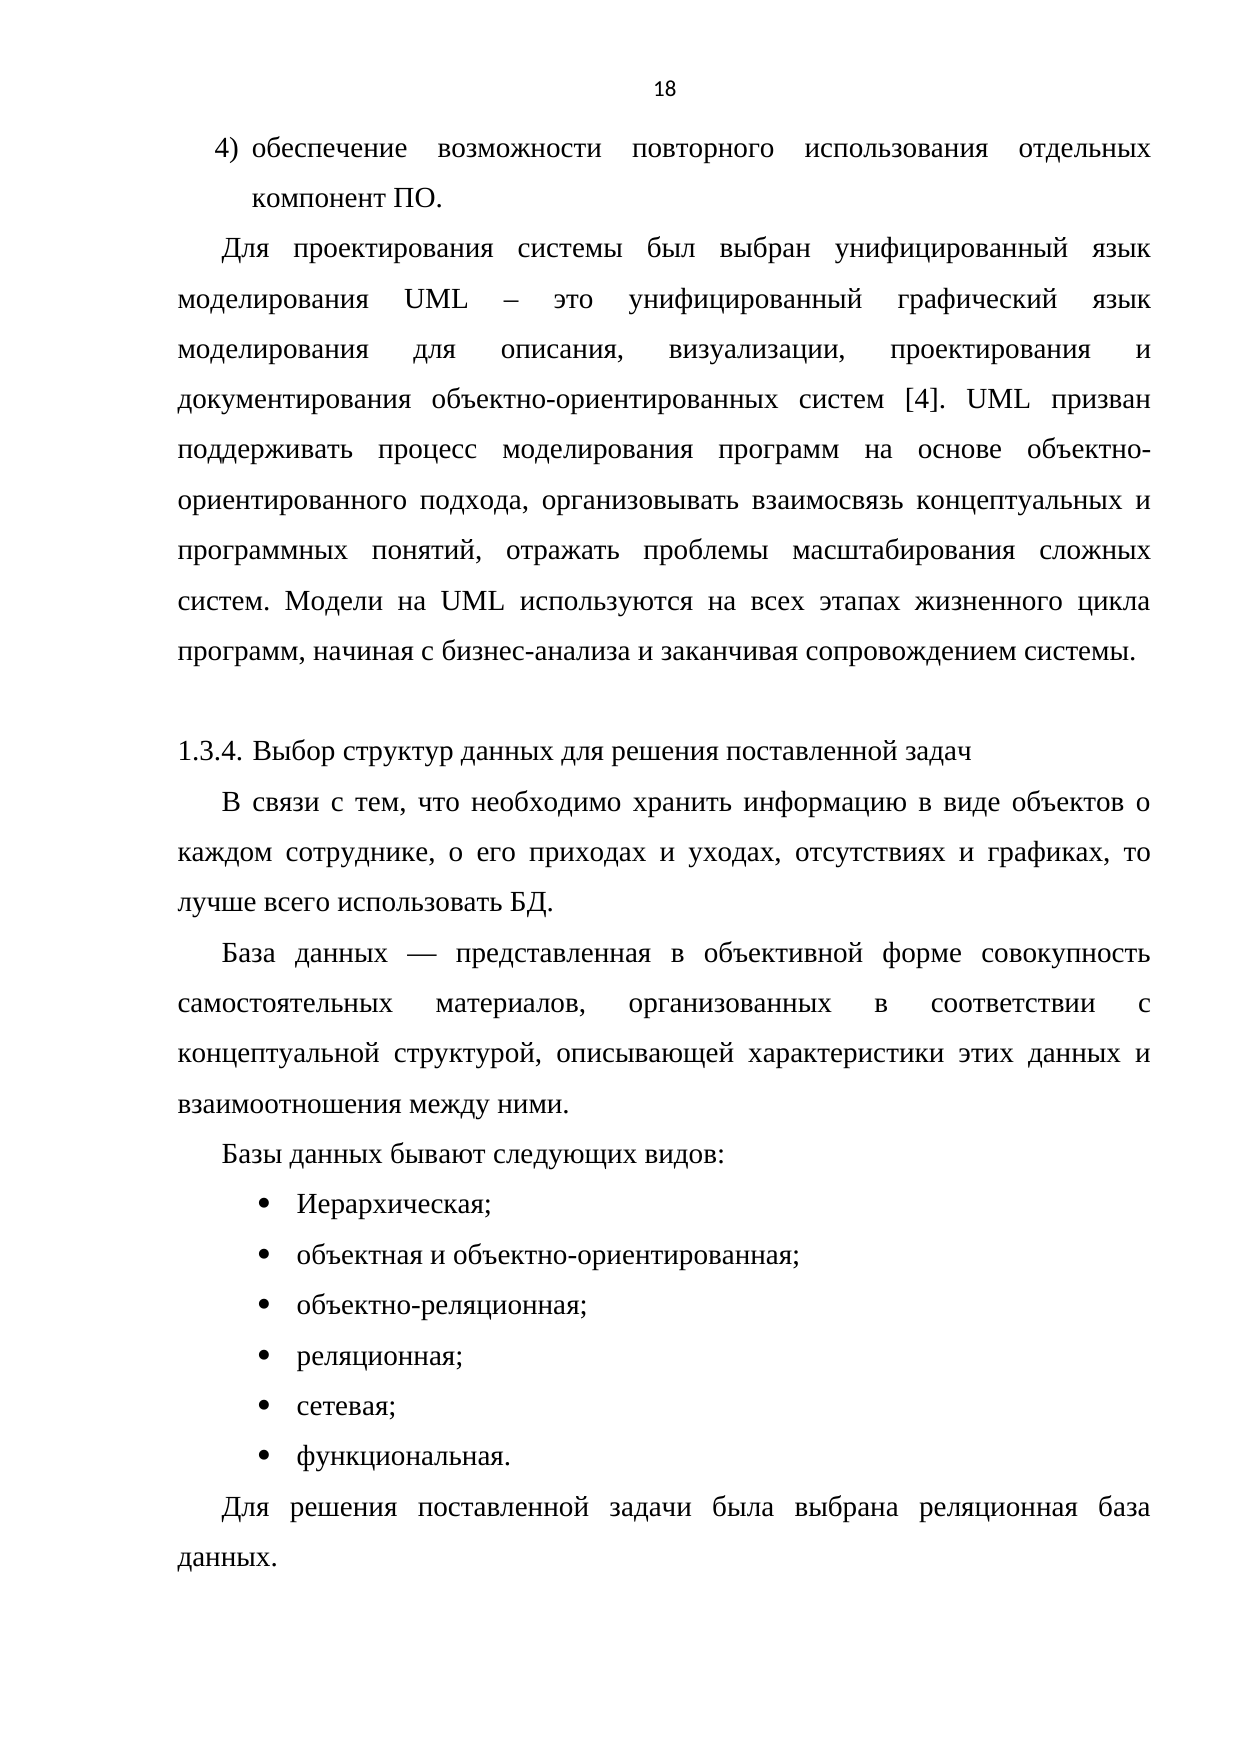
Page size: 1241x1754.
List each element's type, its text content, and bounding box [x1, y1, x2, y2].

list сетевая; [259, 1388, 1152, 1422]
list объектная и объектно-ориентированная; [259, 1237, 1152, 1270]
text Для решения поставленной задачи была выбрана реляционная база данных. [177, 1489, 1152, 1573]
list объектно-реляционная; [259, 1287, 1152, 1321]
list Выбор структур данных для решения поставленной задач [177, 733, 1152, 767]
text В связи с тем, что необходимо хранить информацию в виде объектов о каждом сотруднике, о его приходах и уходах, отсутствиях и графиках, то лучше всего использовать БД. [177, 784, 1152, 918]
text Базы данных бывают следующих видов: [177, 1136, 1152, 1169]
list обеспечение возможности повторного использования отдельных компонент ПО. [214, 130, 1152, 214]
list функциональная. [259, 1438, 1152, 1472]
text Для проектирования системы был выбран унифицированный язык моделирования UML – это унифицированный графический язык моделирования для описания, визуализации, проектирования и документирования объектно-ориентированных систем [4]. UML призван поддерживать процесс моделирования программ на основе объектно-ориентированного подхода, организовывать взаимосвязь концептуальных и программных понятий, отражать проблемы масштабирования сложных систем. Модели на UML используются на всех этапах жизненного цикла программ, начиная с бизнес-анализа и заканчивая сопровождением системы. [177, 230, 1152, 666]
text База данных — представленная в объективной форме совокупность самостоятельных материалов, организованных в соответствии с концептуальной структурой, описывающей характеристики этих данных и взаимоотношения между ними. [177, 935, 1152, 1119]
list реляционная; [259, 1338, 1152, 1371]
list Иерархическая; [259, 1186, 1152, 1220]
